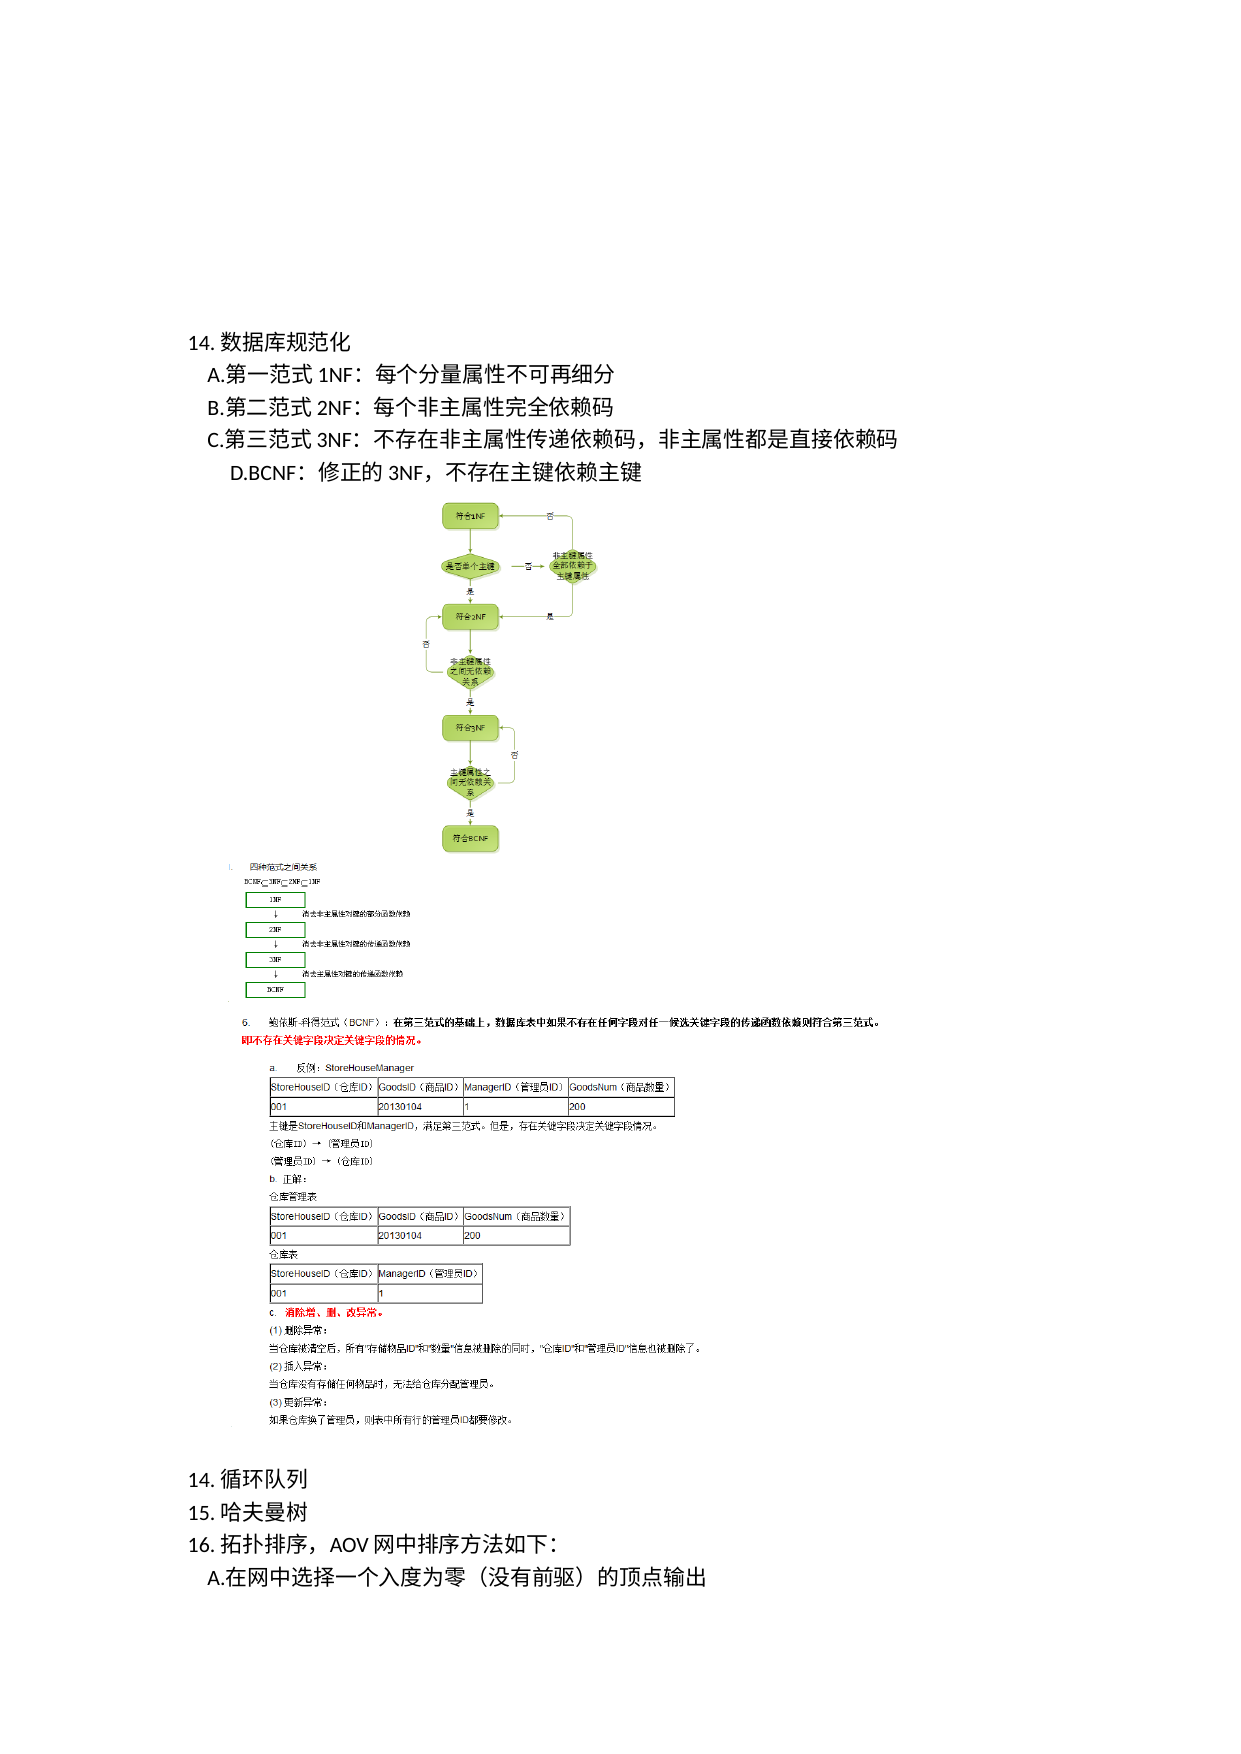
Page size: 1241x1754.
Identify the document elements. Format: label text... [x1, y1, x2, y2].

text 14. 循环队列 [187, 1462, 1053, 1494]
text 15. 哈夫曼树 [187, 1494, 1053, 1527]
text A.在网中选择一个入度为零（没有前驱）的顶点输出 [187, 1559, 1053, 1592]
text 16. 拓扑排序，AOV网中排序方法如下： [187, 1527, 1053, 1559]
text B.第二范式2NF：每个非主属性完全依赖码 [187, 389, 1053, 422]
text C.第三范式3NF：不存在非主属性传递依赖码，非主属性都是直接依赖码 [187, 422, 1053, 454]
text 14. 数据库规范化 [187, 324, 1053, 357]
picture [228, 492, 661, 1002]
text D.BCNF：修正的3NF，不存在主键依赖主键 [187, 454, 1053, 487]
picture [231, 1009, 882, 1427]
text A.第一范式1NF：每个分量属性不可再细分 [187, 357, 1053, 389]
